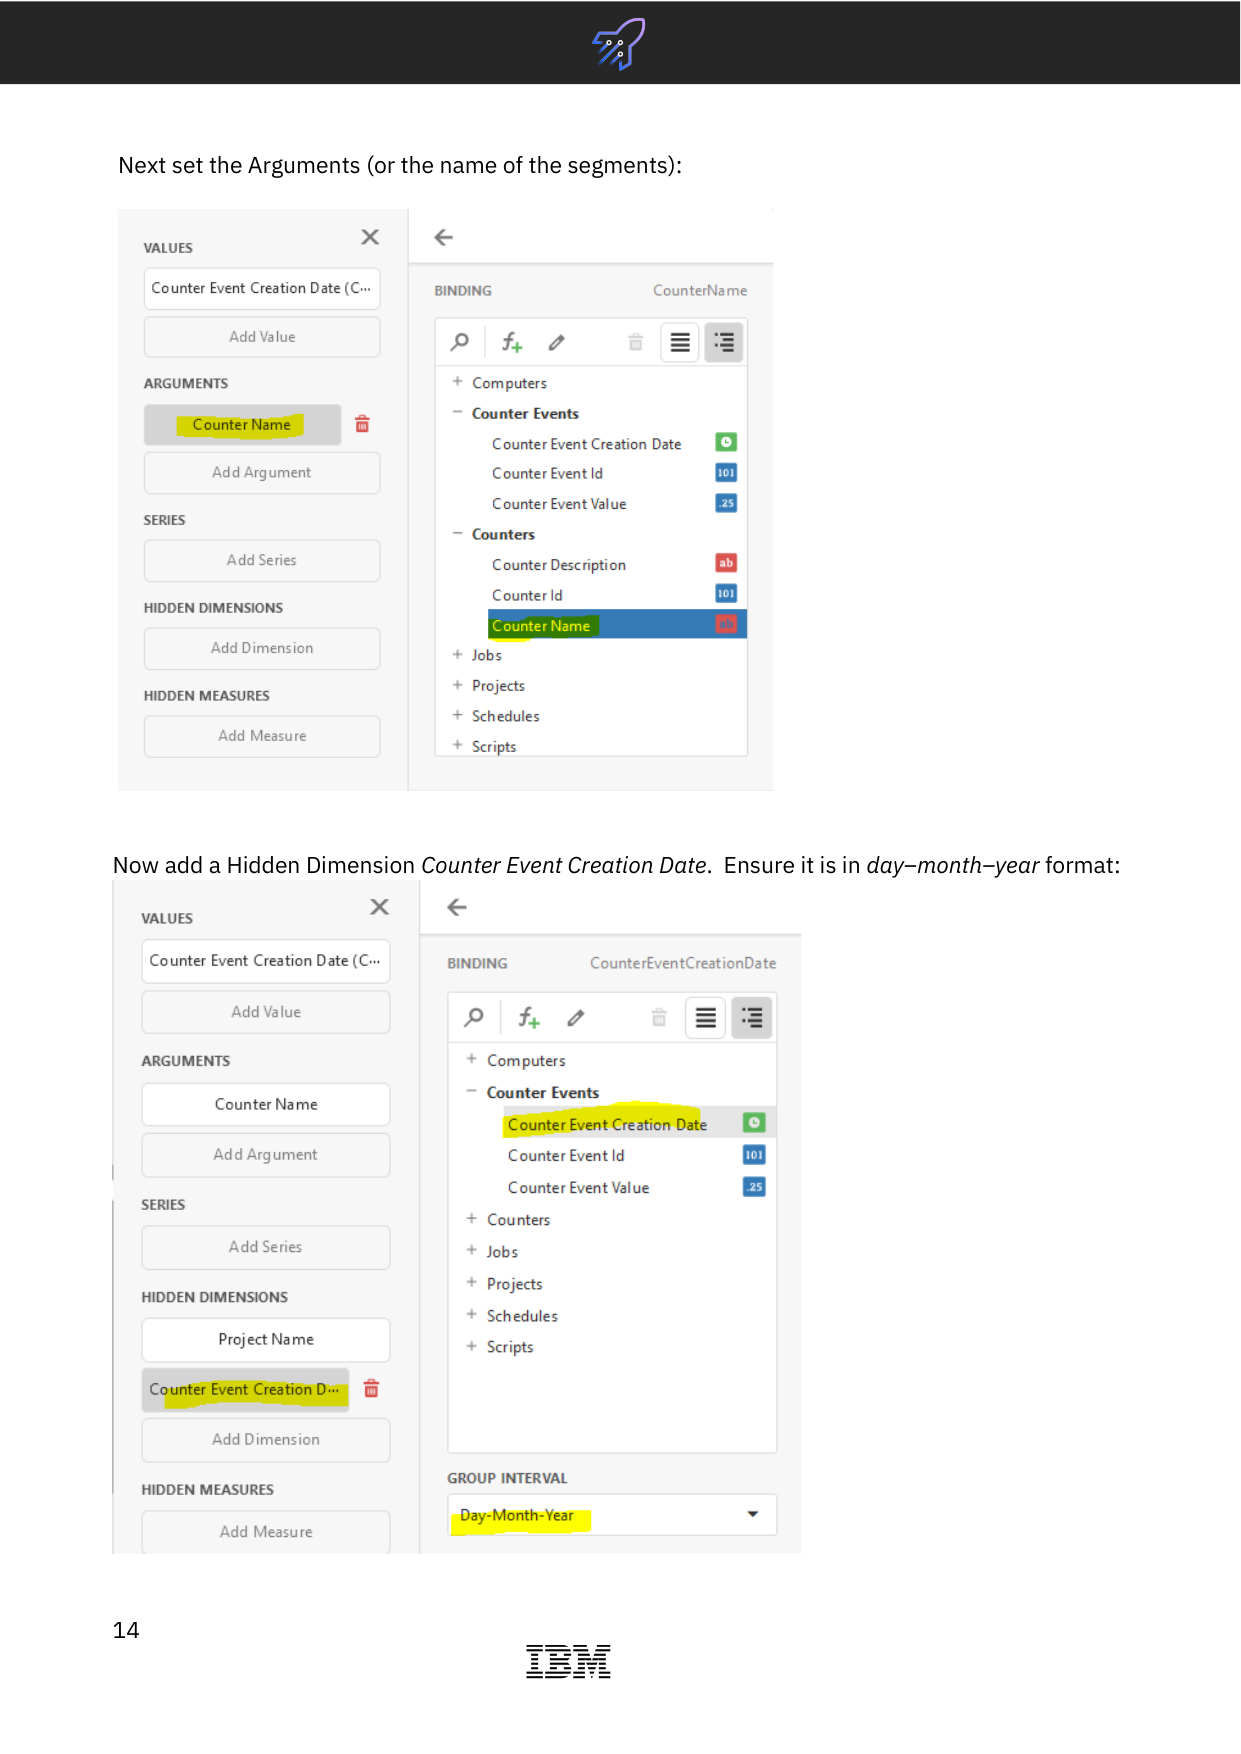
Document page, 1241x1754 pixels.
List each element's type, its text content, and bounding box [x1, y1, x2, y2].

picture [526, 1645, 611, 1679]
text Next set the Arguments (or the name of the segments): [112, 150, 1128, 180]
picture [117, 209, 774, 791]
picture [588, 14, 649, 75]
picture [112, 880, 802, 1554]
text Now add a Hidden Dimension Counter Event Creation Date. Ensure it is in day–month–year format: [112, 850, 1128, 880]
